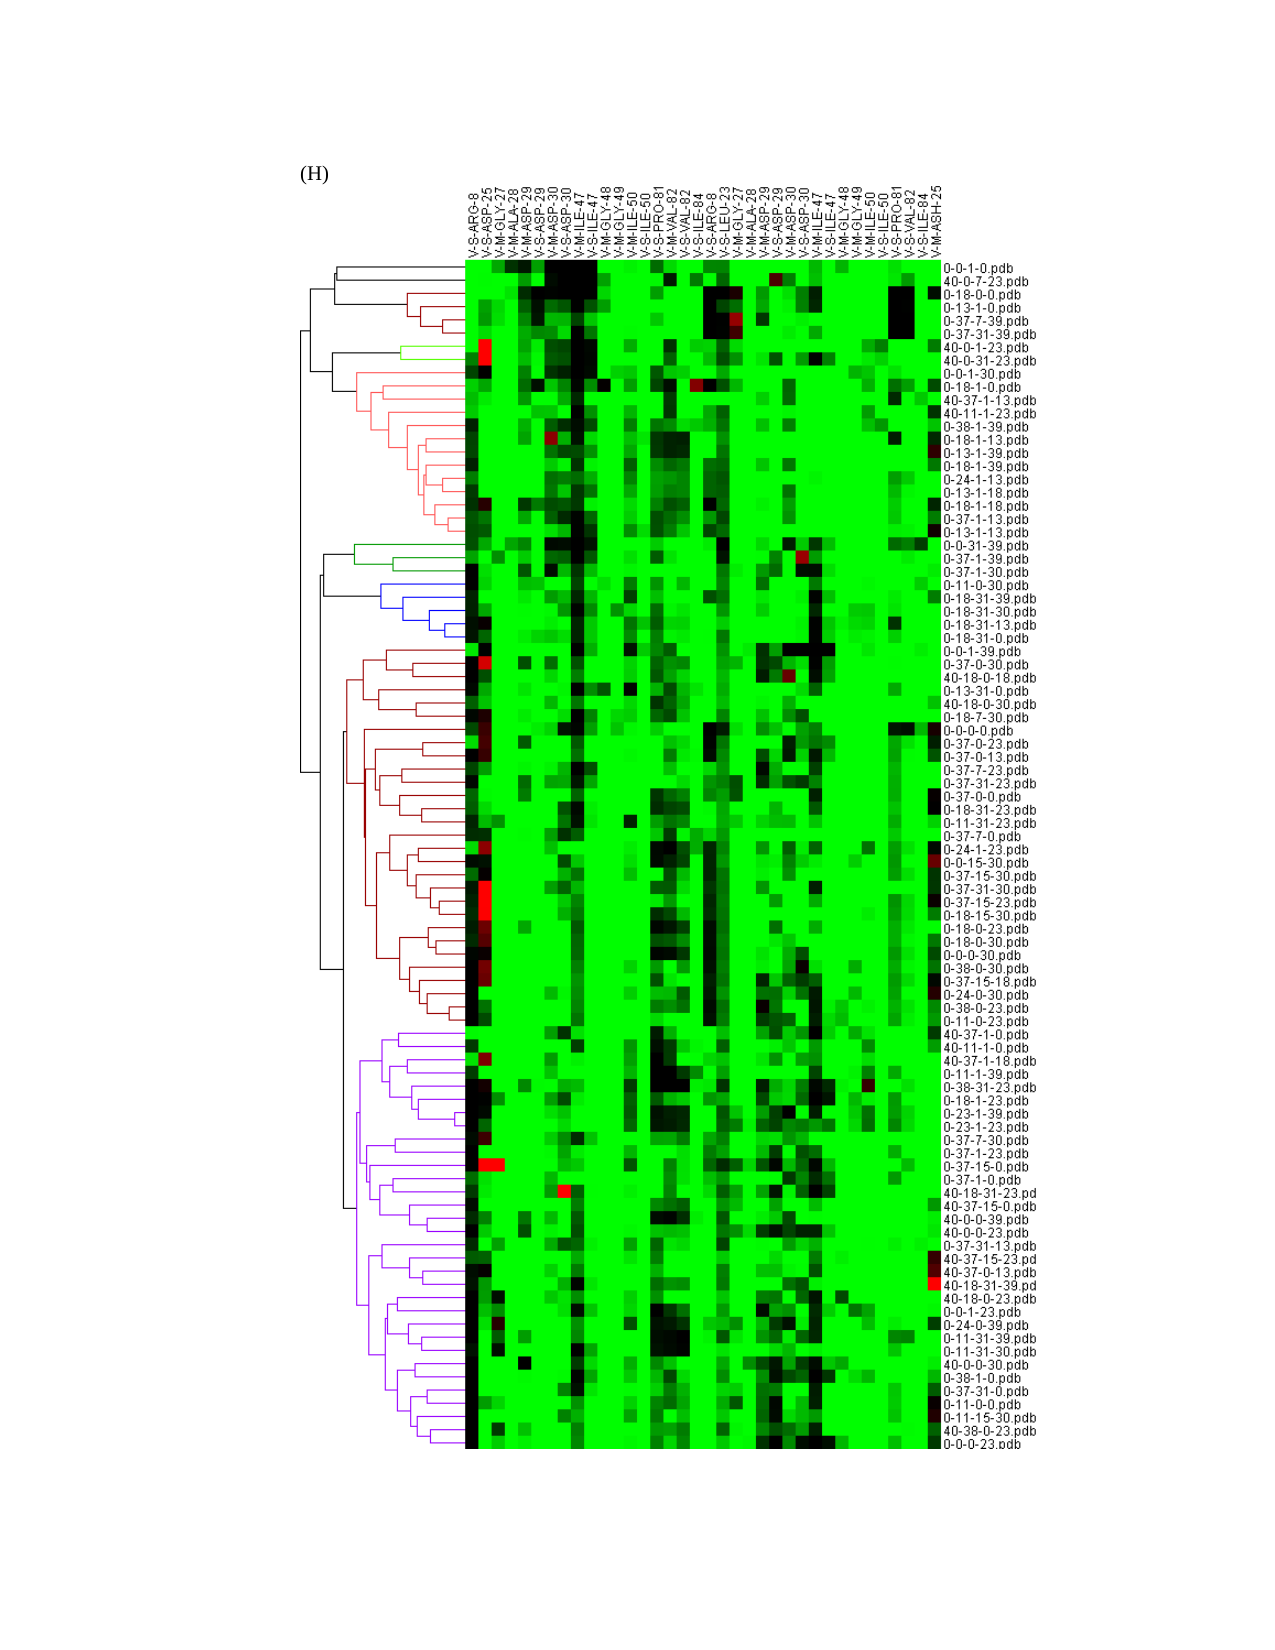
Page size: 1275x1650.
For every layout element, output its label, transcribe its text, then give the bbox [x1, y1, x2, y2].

picture [300, 185, 1038, 1449]
text (H) [225, 150, 1125, 185]
